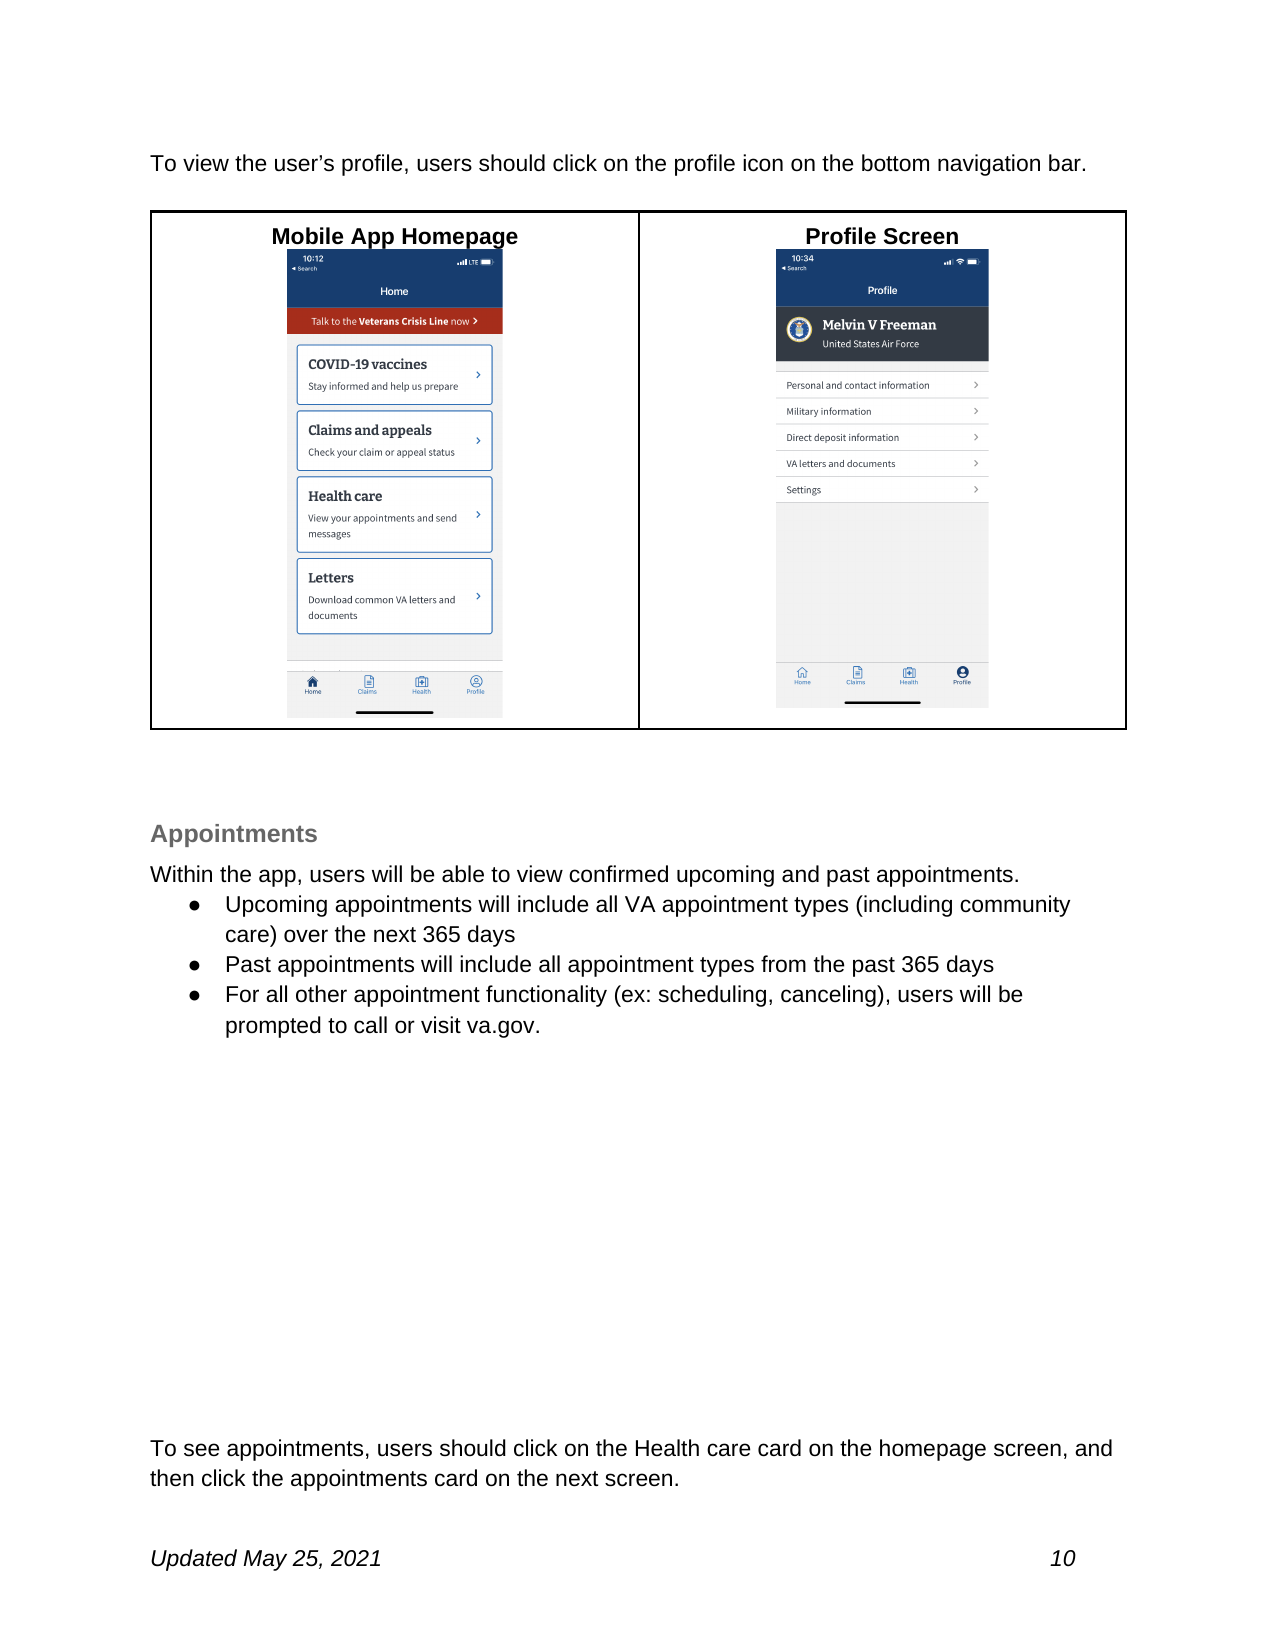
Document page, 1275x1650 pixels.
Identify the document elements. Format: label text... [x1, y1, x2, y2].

list Upcoming appointments will include all VA appointment types (including community care) over the next 365 days [187, 891, 1125, 947]
picture [776, 249, 989, 708]
text Within the app, users will be able to view confirmed upcoming and past appointments. [150, 861, 1125, 887]
list Past appointments will include all appointment types from the past 365 days [187, 951, 1125, 978]
picture [287, 249, 503, 718]
subtitle Appointments [150, 819, 1125, 848]
list For all other appointment functionality (ex: scheduling, canceling), users will be prompted to call or visit va.gov. [187, 981, 1125, 1038]
table_header Profile Screen [640, 213, 1125, 728]
text To view the user’s profile, users should click on the profile icon on the bottom navigation bar. [150, 150, 1125, 176]
table_header Mobile App Homepage [152, 213, 638, 728]
text To see appointments, users should click on the Health care card on the homepage screen, and then click the appointments card on the next screen. [150, 1434, 1125, 1491]
